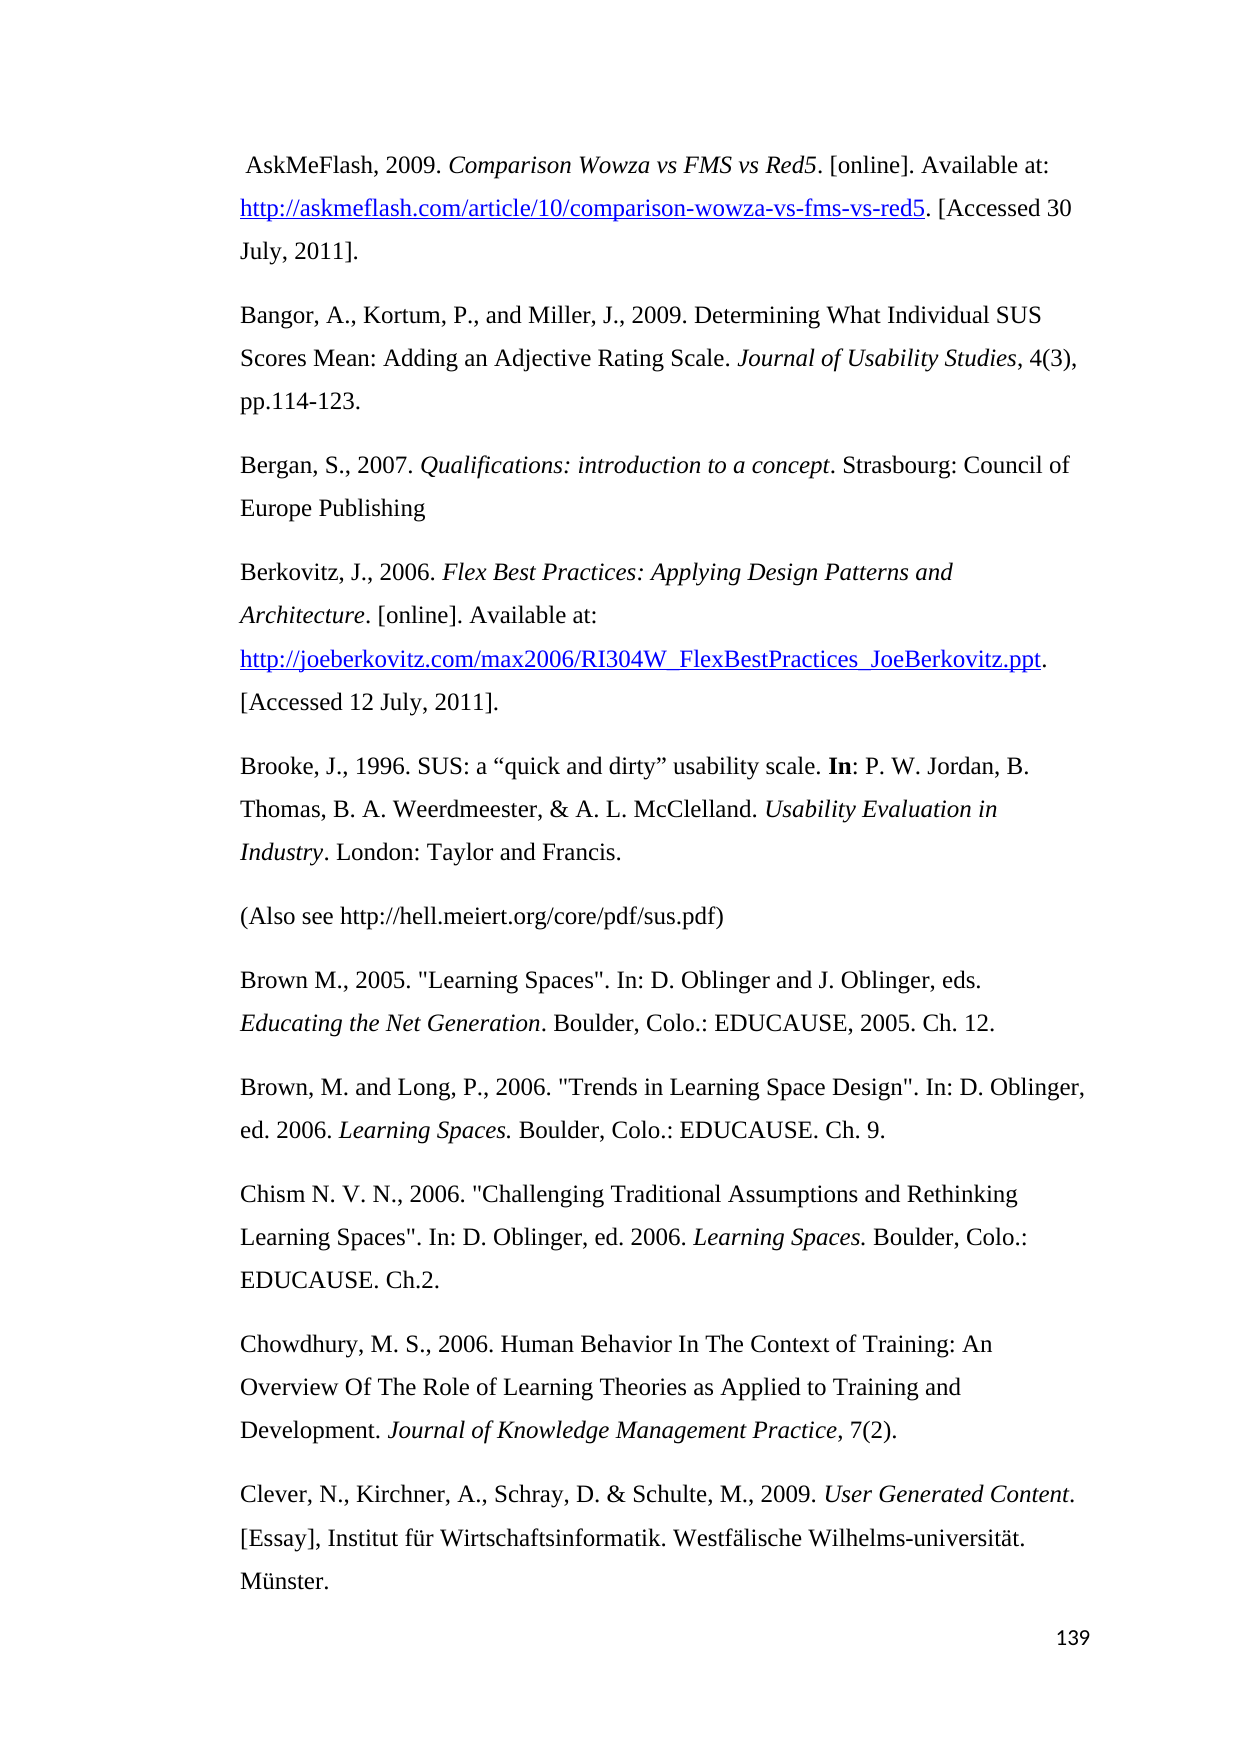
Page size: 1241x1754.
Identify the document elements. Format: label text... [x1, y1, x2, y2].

text Brown M., 2005. "Learning Spaces". In: D. Oblinger and J. Oblinger, eds. Educating the Net Generation. Boulder, Colo.: EDUCAUSE, 2005. Ch. 12. [240, 965, 1090, 1037]
text Brooke, J., 1996. SUS: a “quick and dirty” usability scale. In: P. W. Jordan, B. Thomas, B. A. Weerdmeester, & A. L. McClelland. Usability Evaluation in Industry. London: Taylor and Francis. [240, 751, 1090, 866]
text Brown, M. and Long, P., 2006. "Trends in Learning Space Design". In: D. Oblinger, ed. 2006. Learning Spaces. Boulder, Colo.: EDUCAUSE. Ch. 9. [240, 1072, 1090, 1144]
text Berkovitz, J., 2006. Flex Best Practices: Applying Design Patterns and Architecture. [online]. Available at: http://joeberkovitz.com/max2006/RI304W_FlexBestPractices_JoeBerkovitz.ppt. [Accessed 12 July, 2011]. [240, 557, 1090, 716]
text Bergan, S., 2007. Qualifications: introduction to a concept. Strasbourg: Council of Europe Publishing [240, 450, 1090, 522]
text Clever, N., Kirchner, A., Schray, D. & Schulte, M., 2009. User Generated Content. [Essay], Institut für Wirtschaftsinformatik. Westfälische Wilhelms-universität. Münster. [240, 1479, 1090, 1594]
text Chowdhury, M. S., 2006. Human Behavior In The Context of Training: An Overview Of The Role of Learning Theories as Applied to Training and Development. Journal of Knowledge Management Practice, 7(2). [240, 1329, 1090, 1444]
text Chism N. V. N., 2006. "Challenging Traditional Assumptions and Rethinking Learning Spaces". In: D. Oblinger, ed. 2006. Learning Spaces. Boulder, Colo.: EDUCAUSE. Ch.2. [240, 1179, 1090, 1294]
text (Also see http://hell.meiert.org/core/pdf/sus.pdf) [240, 901, 1090, 930]
text Bangor, A., Kortum, P., and Miller, J., 2009. Determining What Individual SUS Scores Mean: Adding an Adjective Rating Scale. Journal of Usability Studies, 4(3), pp.114-123. [240, 300, 1090, 415]
text AskMeFlash, 2009. Comparison Wowza vs FMS vs Red5. [online]. Available at: http://askmeflash.com/article/10/comparison-wowza-vs-fms-vs-red5. [Accessed 30 July, 2011]. [240, 150, 1090, 265]
